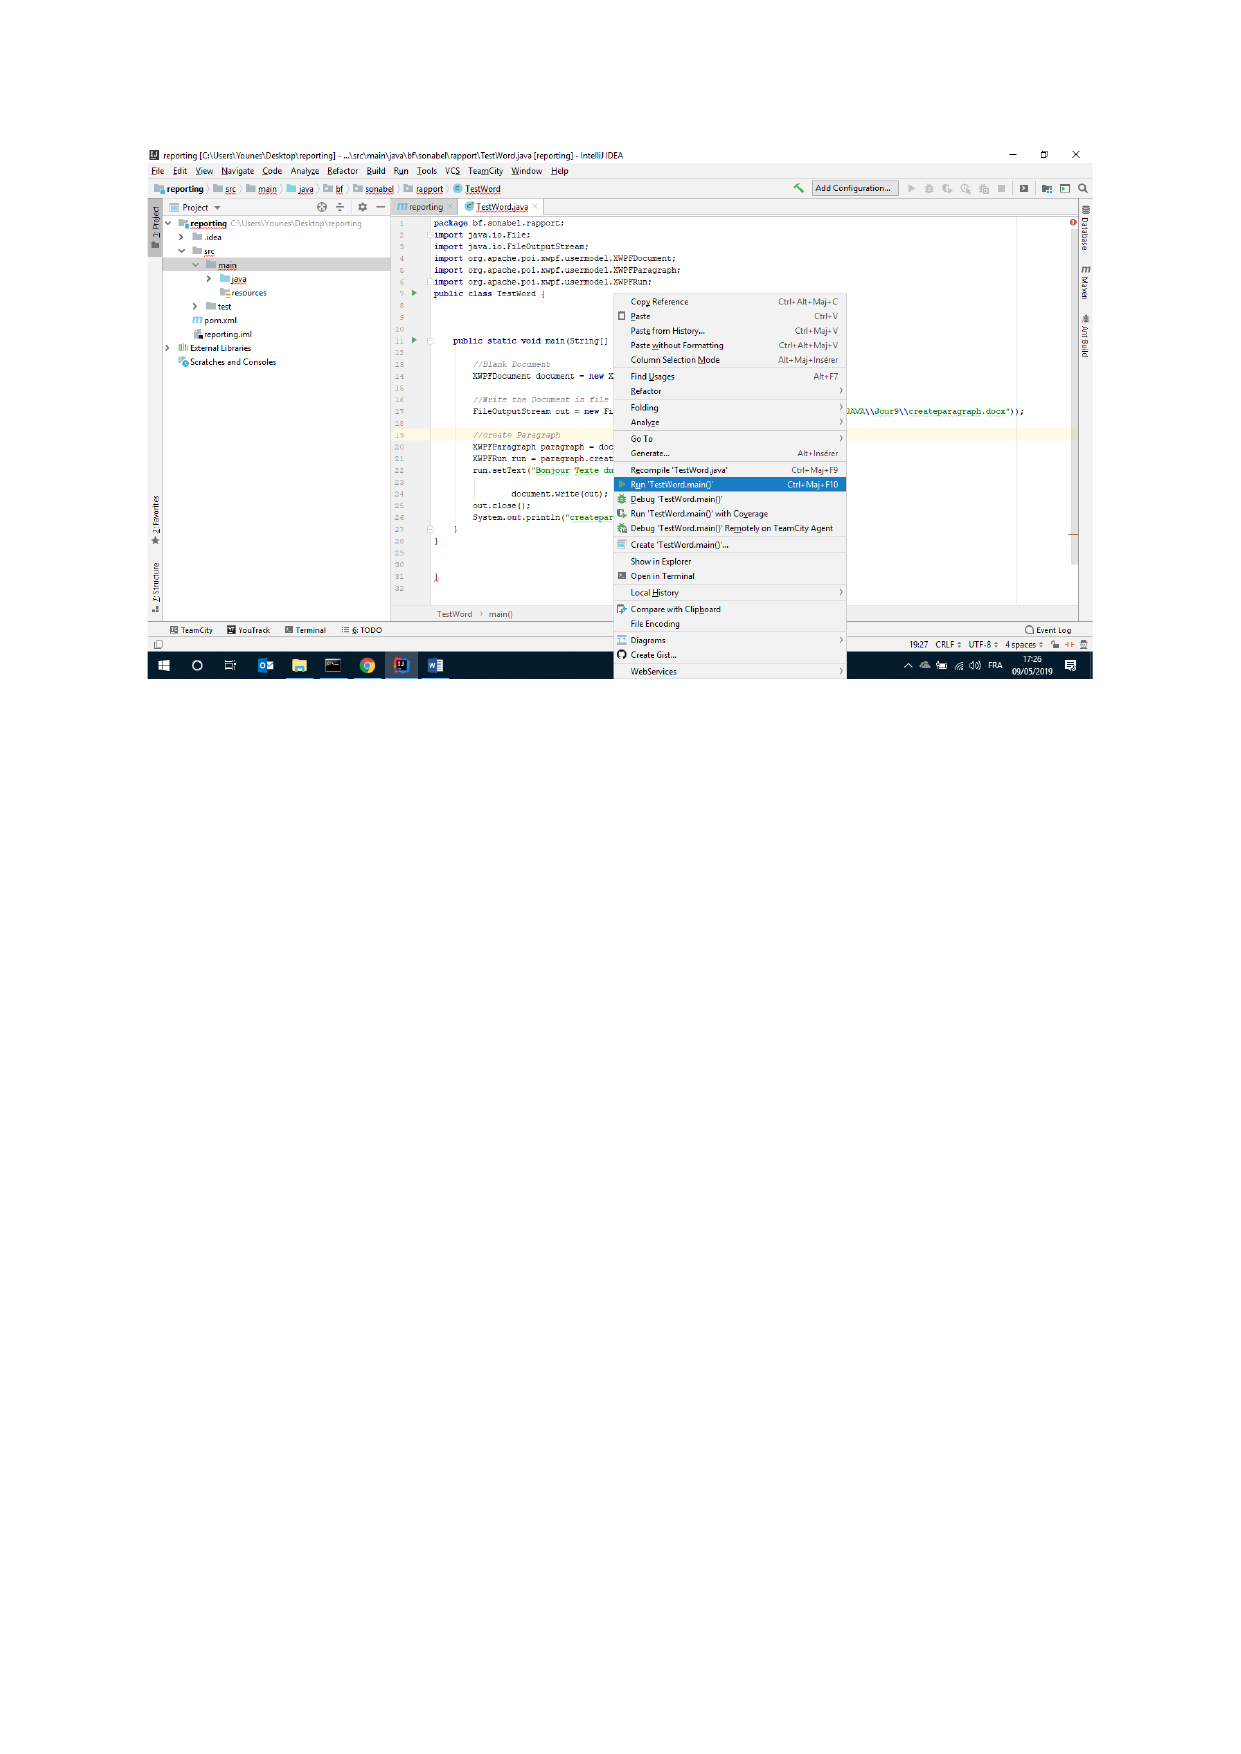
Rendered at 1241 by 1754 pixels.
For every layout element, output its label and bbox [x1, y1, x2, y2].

picture [147, 147, 1093, 679]
